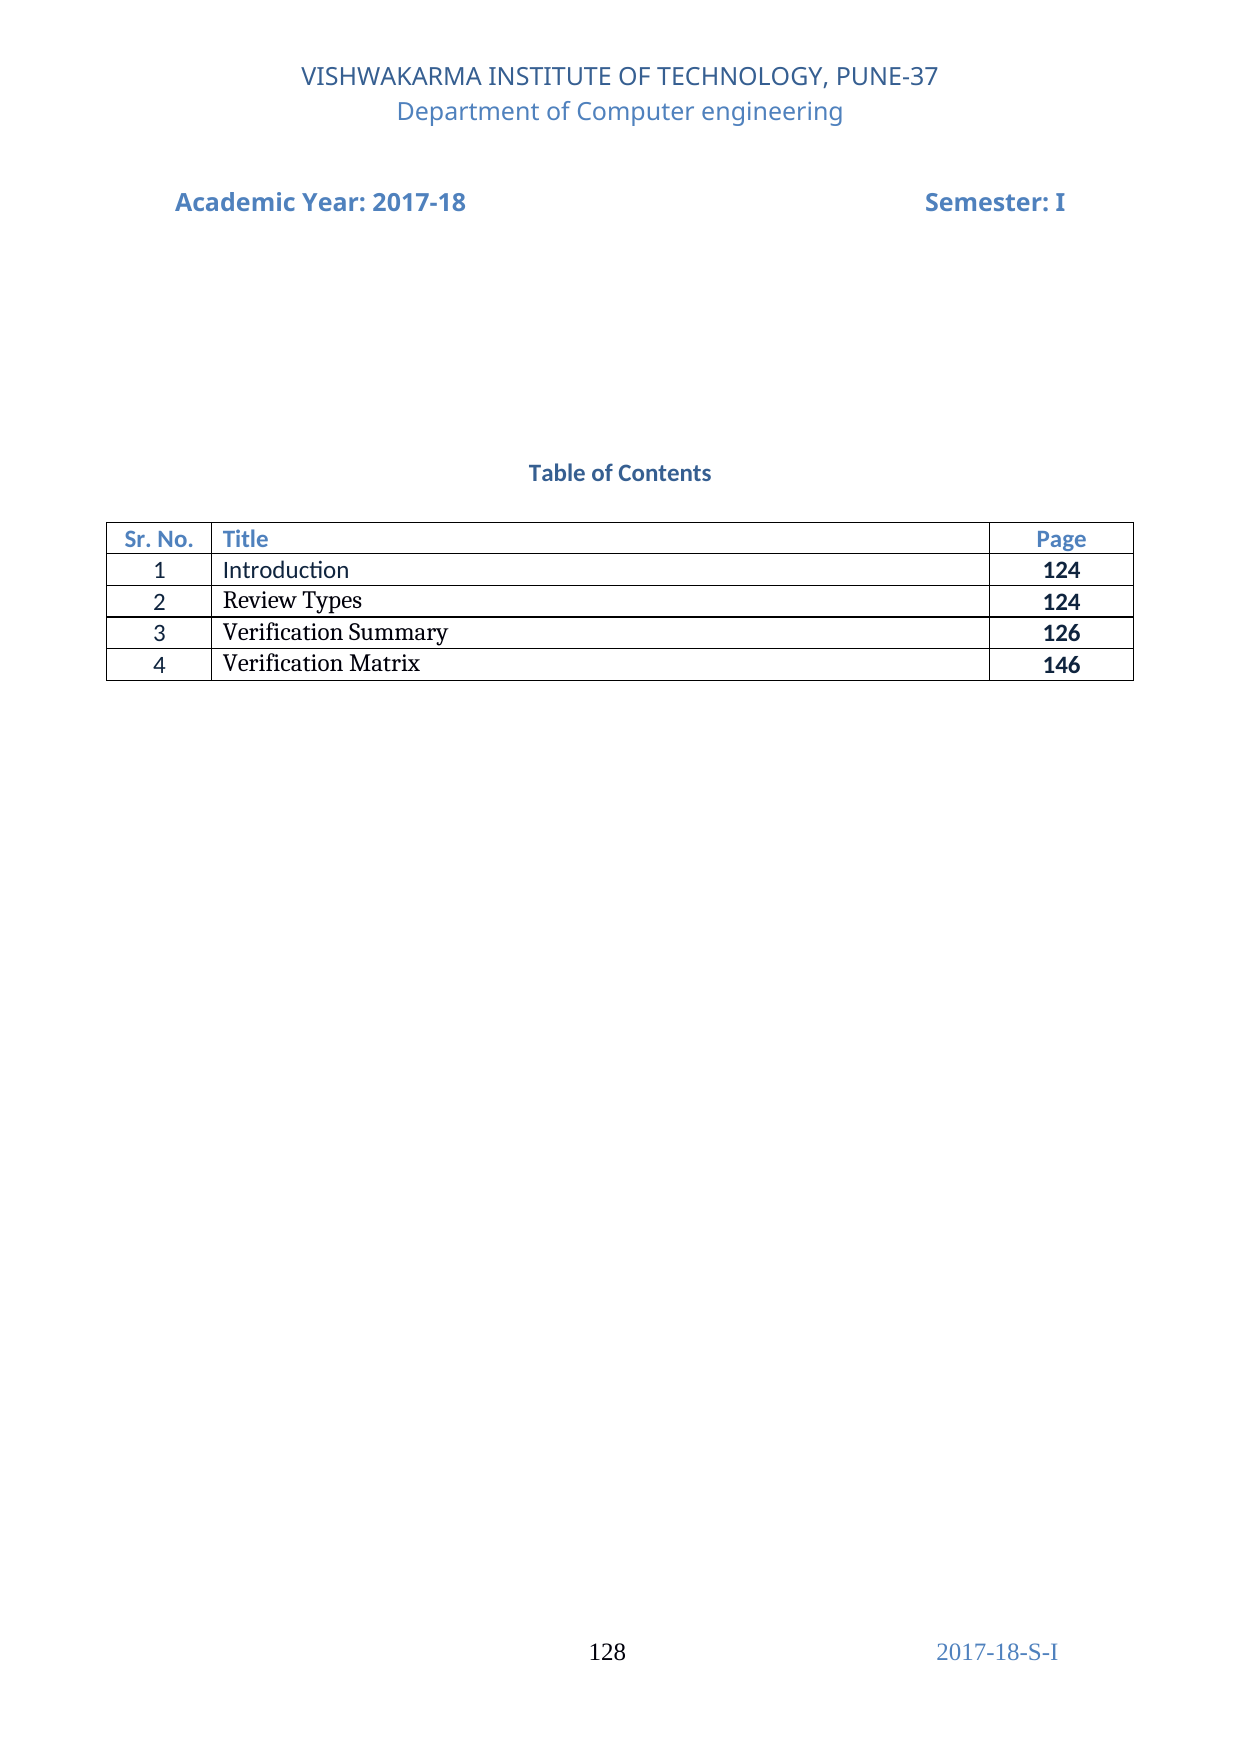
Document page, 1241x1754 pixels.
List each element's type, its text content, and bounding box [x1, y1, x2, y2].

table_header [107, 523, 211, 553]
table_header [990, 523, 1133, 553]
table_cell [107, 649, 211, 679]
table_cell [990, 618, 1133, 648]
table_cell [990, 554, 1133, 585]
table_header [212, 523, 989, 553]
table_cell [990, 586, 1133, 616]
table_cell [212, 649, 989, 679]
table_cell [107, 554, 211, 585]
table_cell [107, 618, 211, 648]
text Academic Year: 2017-18 Semester: I [118, 185, 1122, 219]
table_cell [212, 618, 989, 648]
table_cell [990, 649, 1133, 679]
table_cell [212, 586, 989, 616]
text Table of Contents [118, 457, 1122, 488]
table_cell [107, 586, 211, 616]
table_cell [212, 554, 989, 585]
